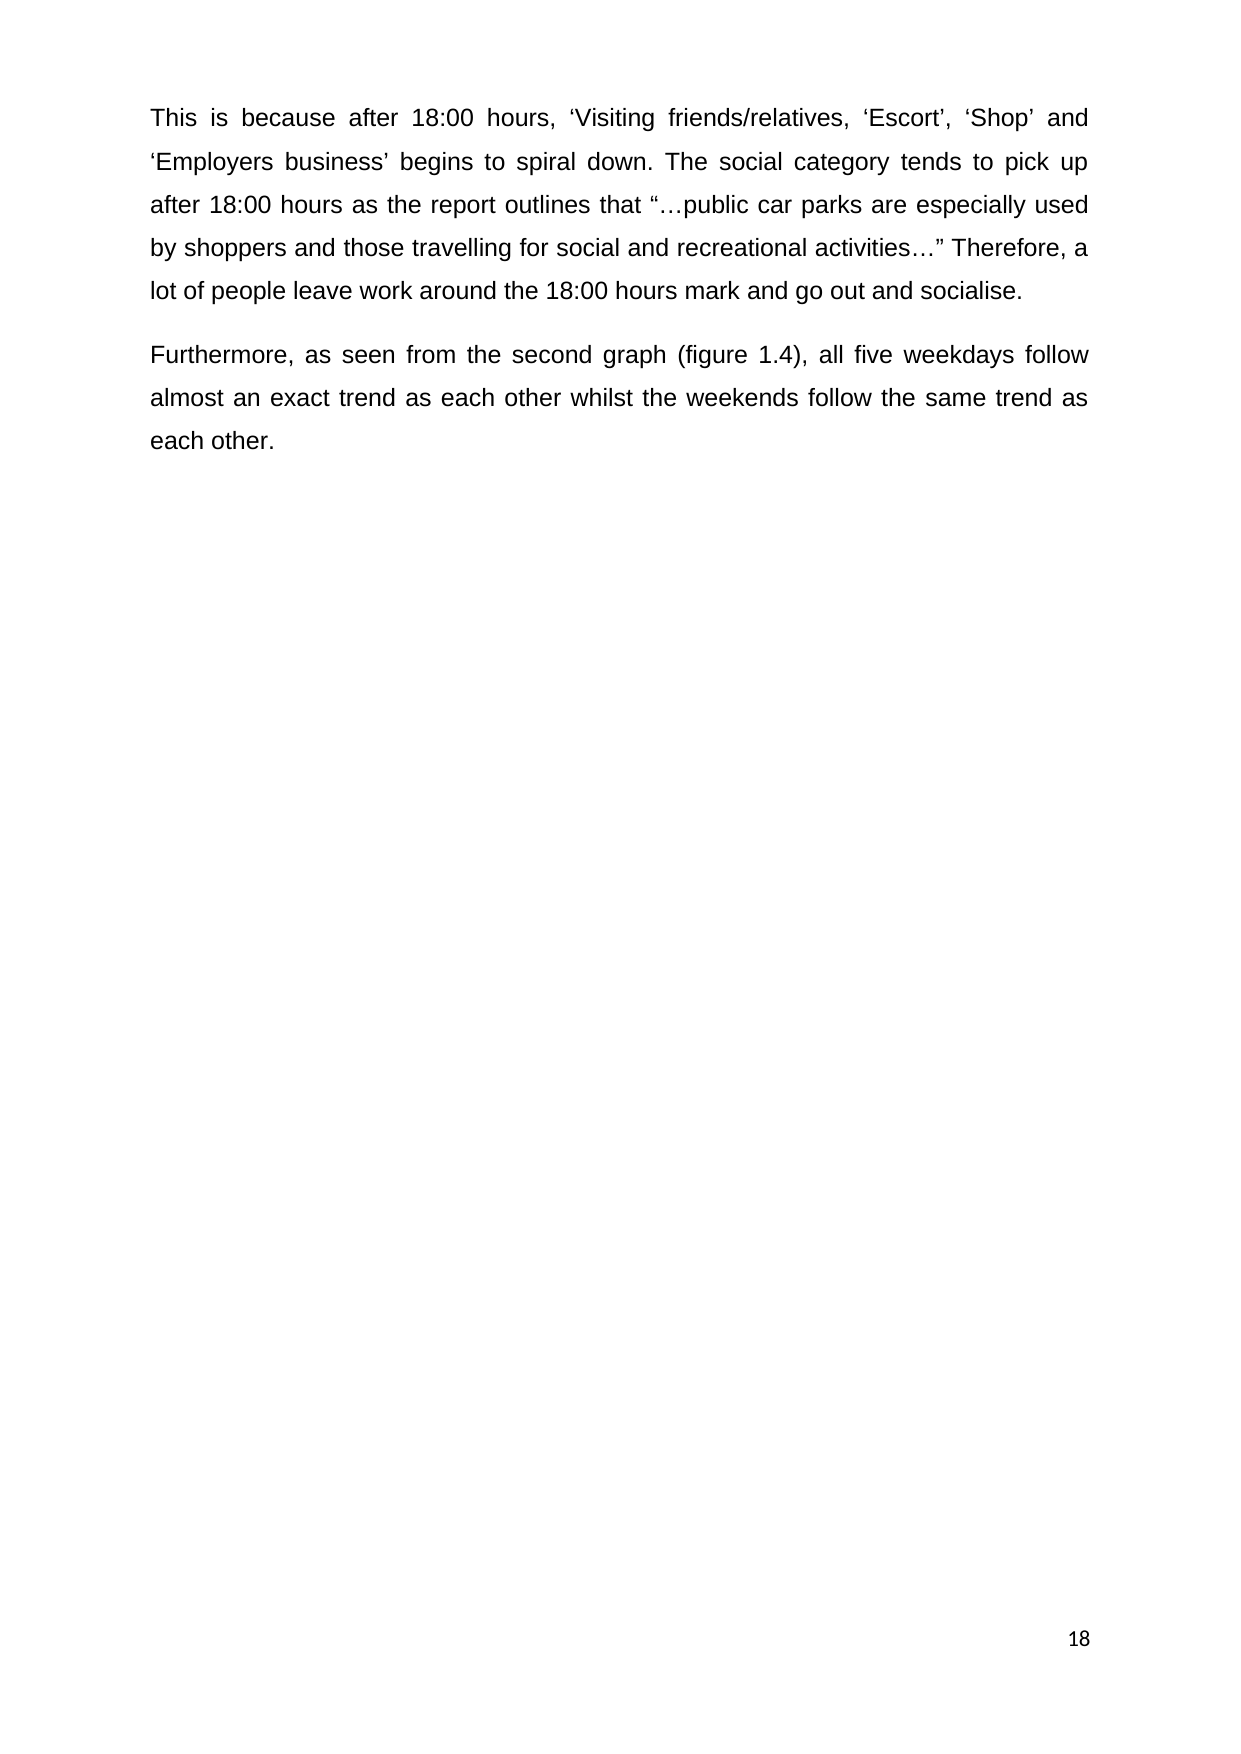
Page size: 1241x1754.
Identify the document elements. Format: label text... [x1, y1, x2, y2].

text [150, 103, 1090, 305]
text Furthermore, as seen from the second graph (figure 1.4), all five weekdays follow almost an exact trend as each other whilst the weekends follow the same trend as each other. [150, 340, 1090, 455]
